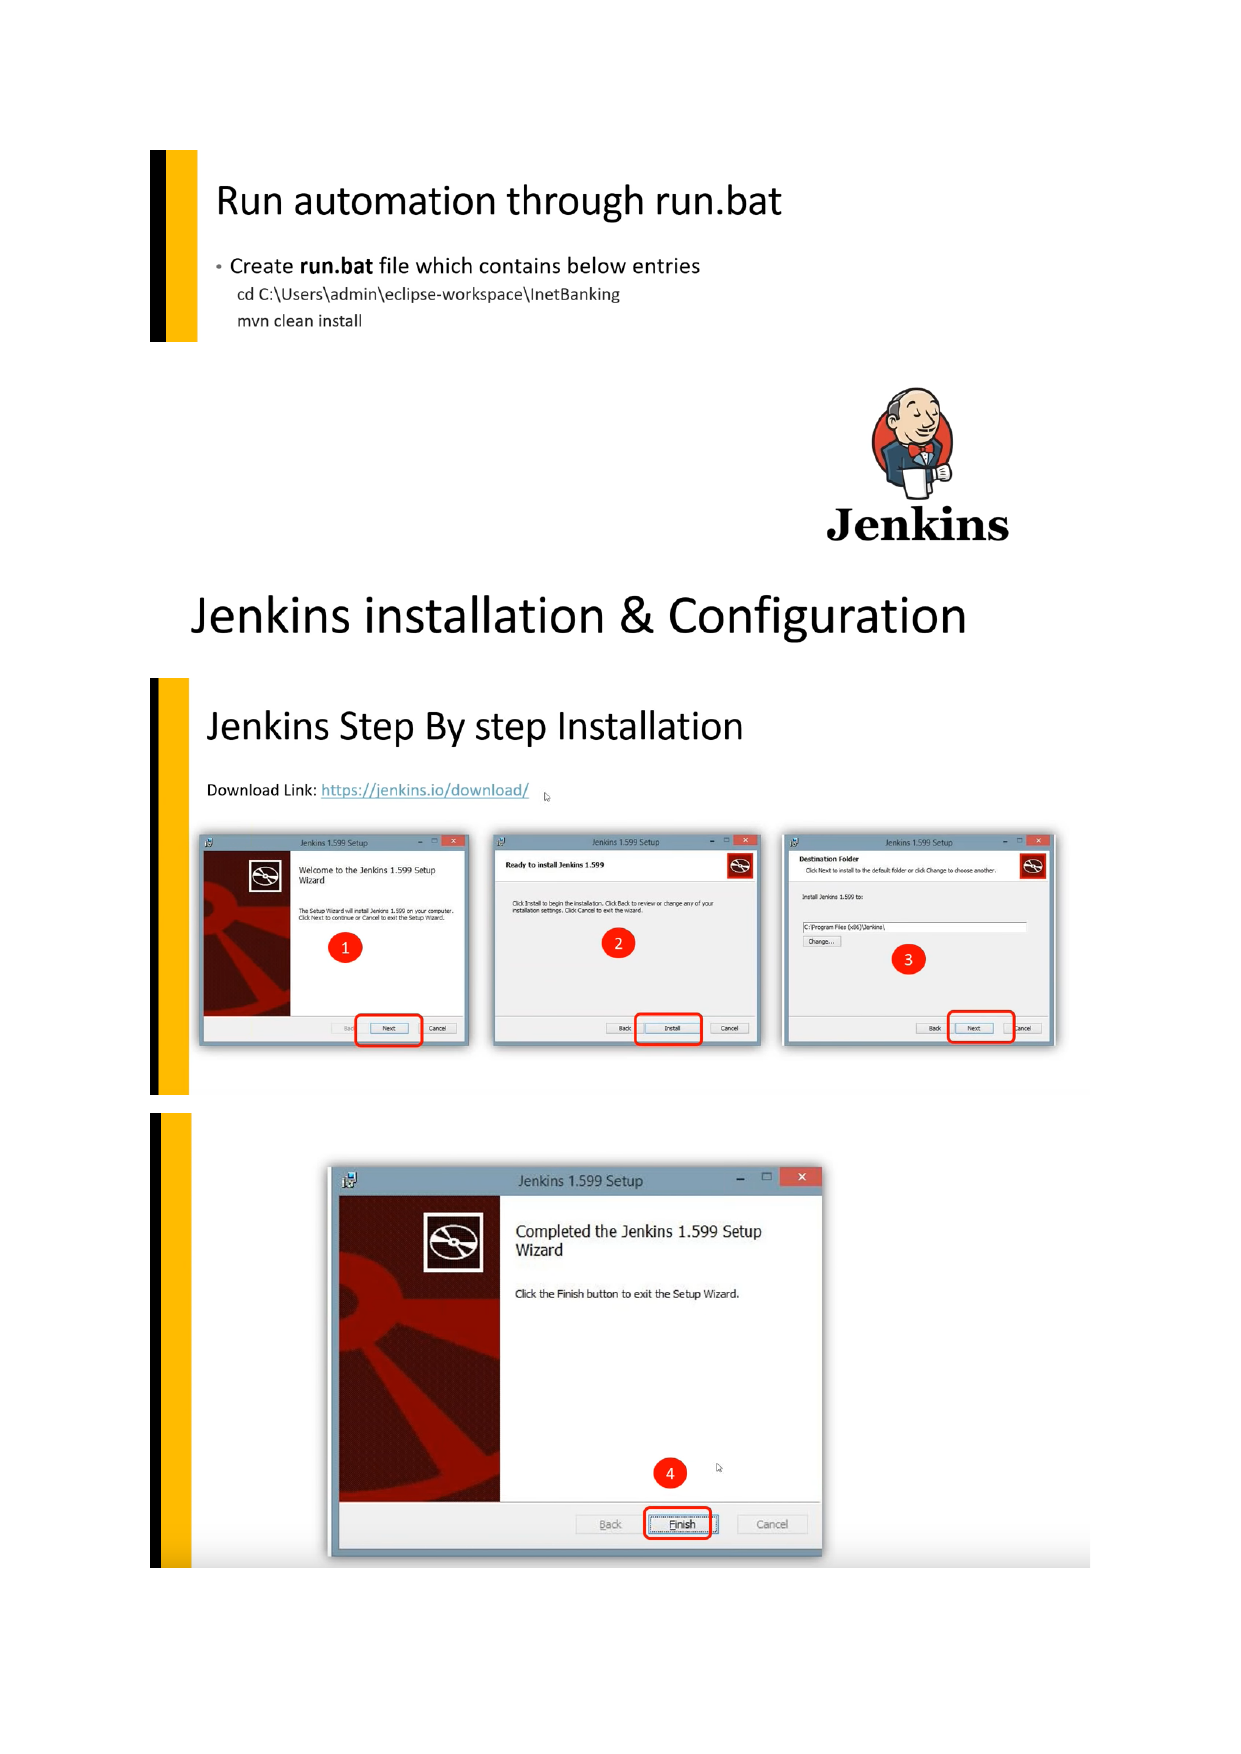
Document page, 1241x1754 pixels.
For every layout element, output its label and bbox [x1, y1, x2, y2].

picture [150, 1113, 1091, 1568]
picture [150, 150, 1091, 342]
picture [150, 360, 1091, 660]
picture [150, 678, 1091, 1095]
